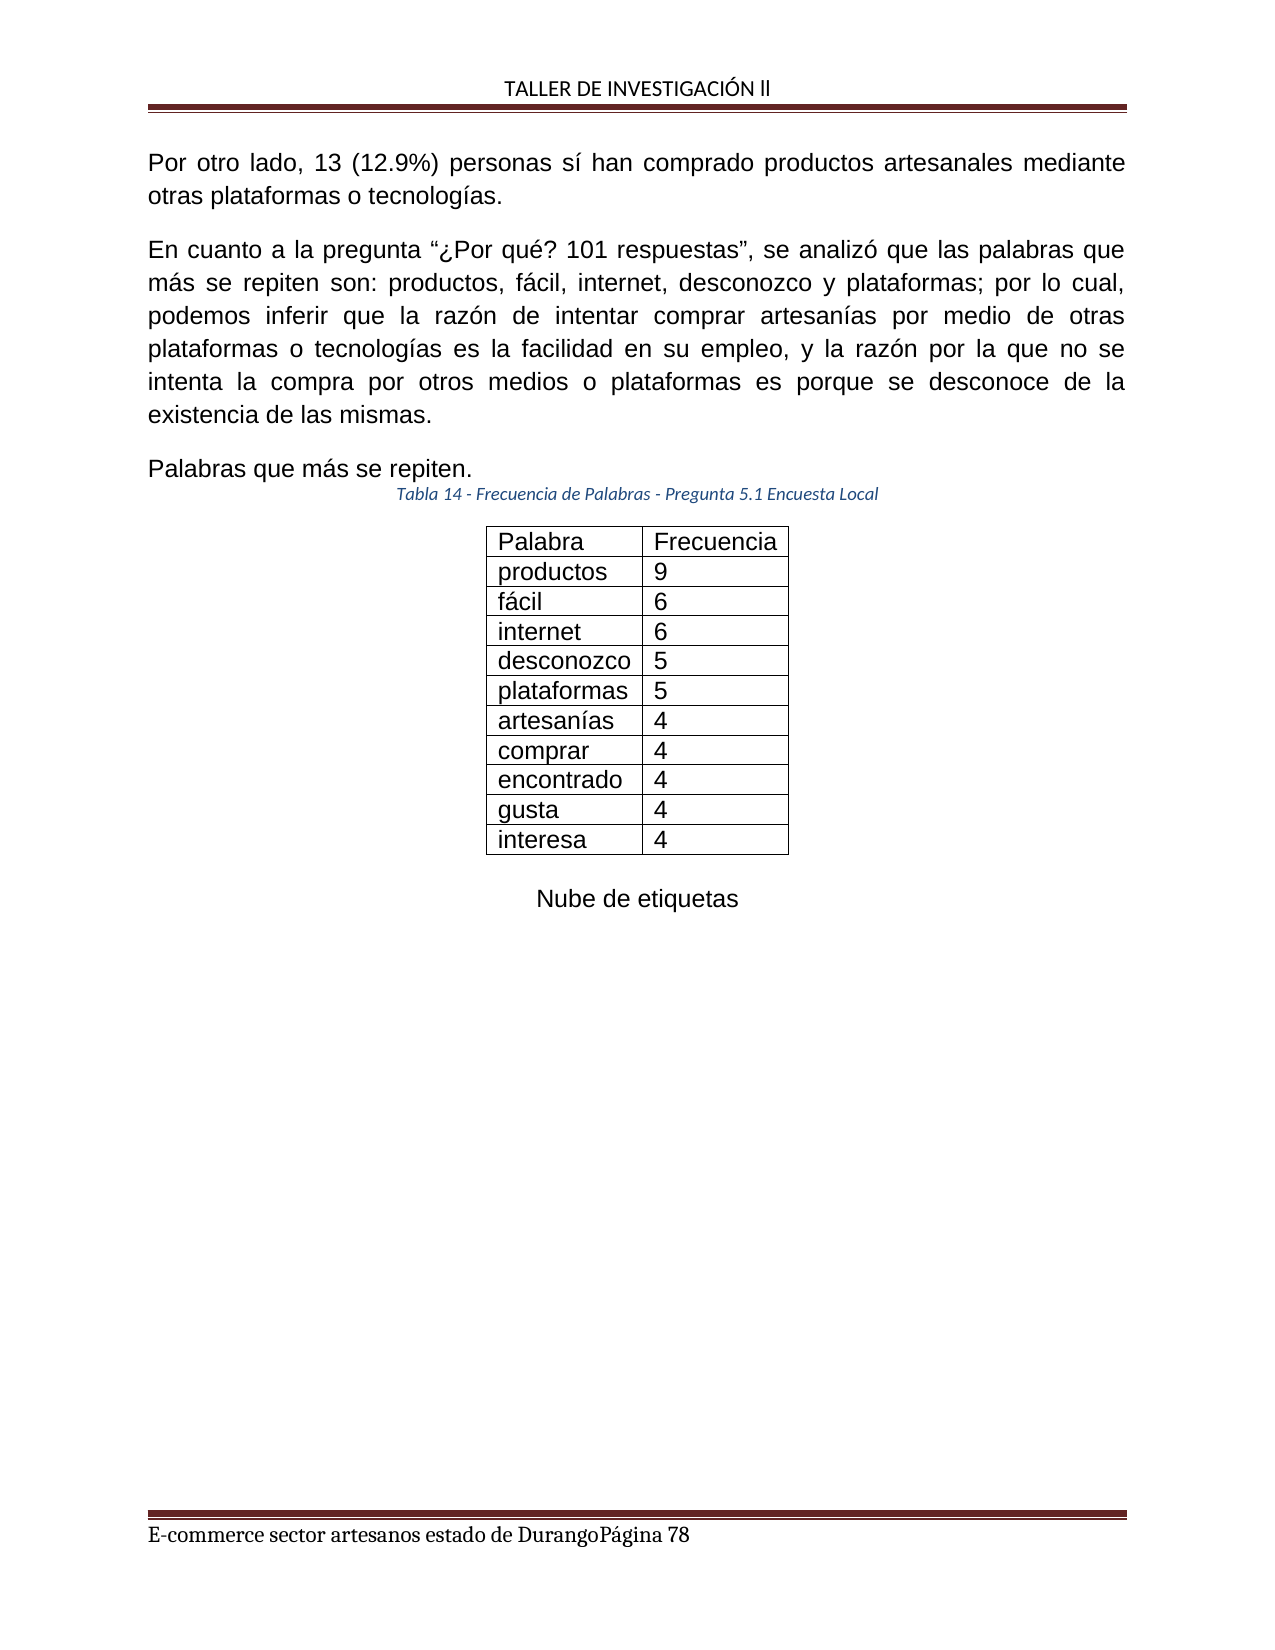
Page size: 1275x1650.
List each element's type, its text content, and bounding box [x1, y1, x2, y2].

text Palabras que más se repiten. [148, 453, 1127, 482]
table_cell internet [487, 616, 642, 645]
table_cell productos [487, 557, 642, 586]
table_cell gusta [487, 795, 642, 824]
text Nube de etiquetas [148, 883, 1127, 912]
table_cell 4 [643, 825, 788, 854]
table_cell 4 [643, 706, 788, 734]
table_cell artesanías [487, 706, 642, 734]
table_cell desconozco [487, 646, 642, 675]
text Por otro lado, 13 (12.9%) personas sí han comprado productos artesanales mediante otras plataformas o tecnologías. [148, 148, 1127, 209]
table_cell fácil [487, 587, 642, 615]
table_cell 6 [643, 587, 788, 615]
table_cell comprar [487, 736, 642, 764]
text En cuanto a la pregunta “¿Por qué? 101 respuestas”, se analizó que las palabras que más se repiten son: productos, fácil, internet, desconozco y plataformas; por lo cual, podemos inferir que la razón de intentar comprar artesanías por medio de otras plataformas o tecnologías es la facilidad en su empleo, y la razón por la que no se intenta la compra por otros medios o plataformas es porque se desconoce de la existencia de las mismas. [148, 234, 1127, 428]
text Tabla 14 - Frecuencia de Palabras - Pregunta 5.1 Encuesta Local [148, 482, 1127, 505]
table_cell 6 [643, 616, 788, 645]
table_cell 5 [643, 646, 788, 675]
table_cell interesa [487, 825, 642, 854]
table_cell 4 [643, 736, 788, 764]
table_header Frecuencia [643, 527, 788, 556]
table_cell plataformas [487, 676, 642, 705]
table_cell encontrado [487, 765, 642, 794]
table_cell 4 [643, 765, 788, 794]
table_header Palabra [487, 527, 642, 556]
table_cell 9 [643, 557, 788, 586]
table_cell 4 [643, 795, 788, 824]
table_cell 5 [643, 676, 788, 705]
